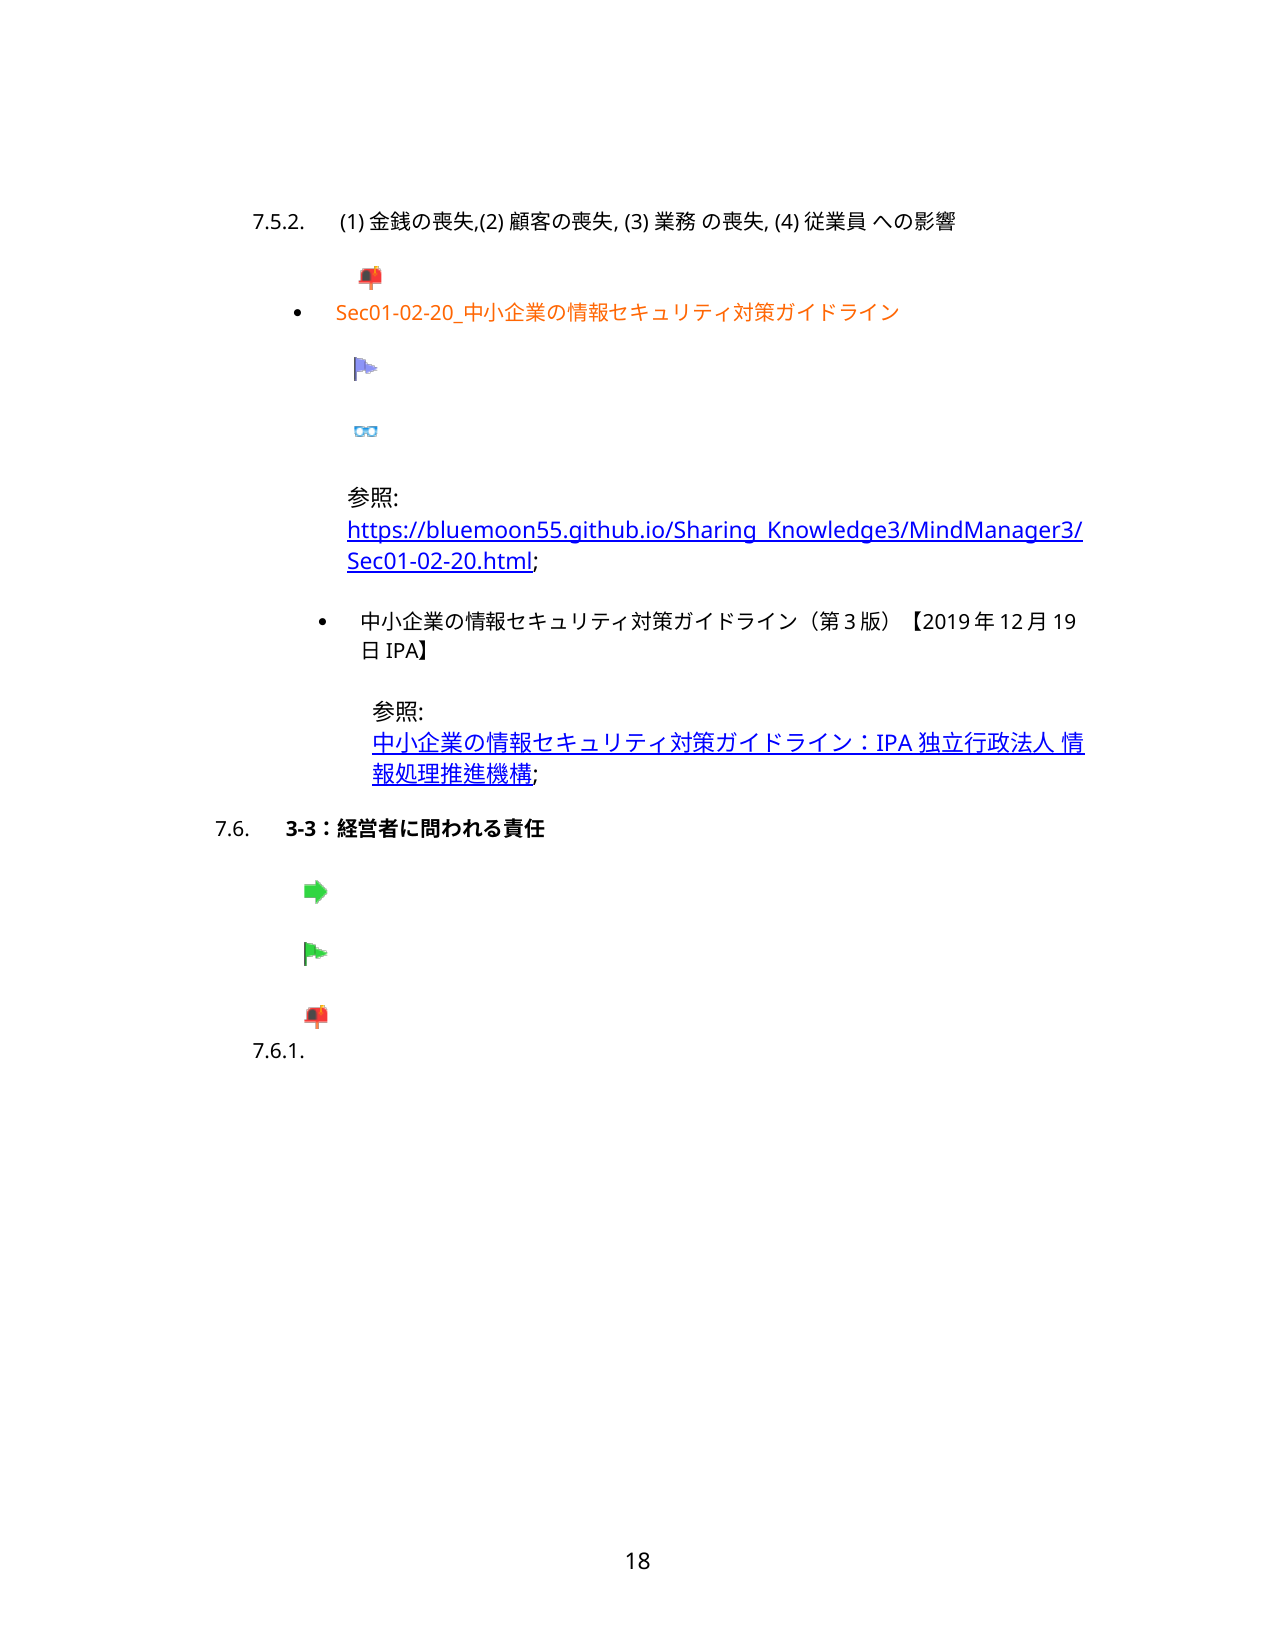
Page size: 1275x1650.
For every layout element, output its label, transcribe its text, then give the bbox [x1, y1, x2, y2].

list (1) 金銭の喪失,(2) 顧客の喪失, (3) 業務 の喪失, (4) 従業員 への影響 [252, 207, 1098, 235]
list 中小企業の情報セキュリティ対策ガイドライン（第3版）【2019年12月19日IPA】 [319, 607, 1098, 664]
picture [304, 1005, 328, 1029]
picture [354, 357, 378, 381]
picture [354, 420, 378, 443]
text 中小企業の情報セキュリティ対策ガイドライン：IPA 独立行政法人 情報処理推進機構; [372, 727, 1098, 789]
picture [304, 942, 328, 966]
list Sec01-02-20_中小企業の情報セキュリティ対策ガイドライン [294, 298, 1098, 326]
list 参照: [347, 482, 1098, 514]
picture [304, 880, 328, 904]
text https://bluemoon55.github.io/Sharing_Knowledge3/MindManager3/Sec01-02-20.html; [347, 514, 1098, 576]
list 参照: [372, 696, 1098, 727]
picture [358, 266, 382, 290]
list 3-3：経営者に問われる責任 [215, 814, 1098, 843]
